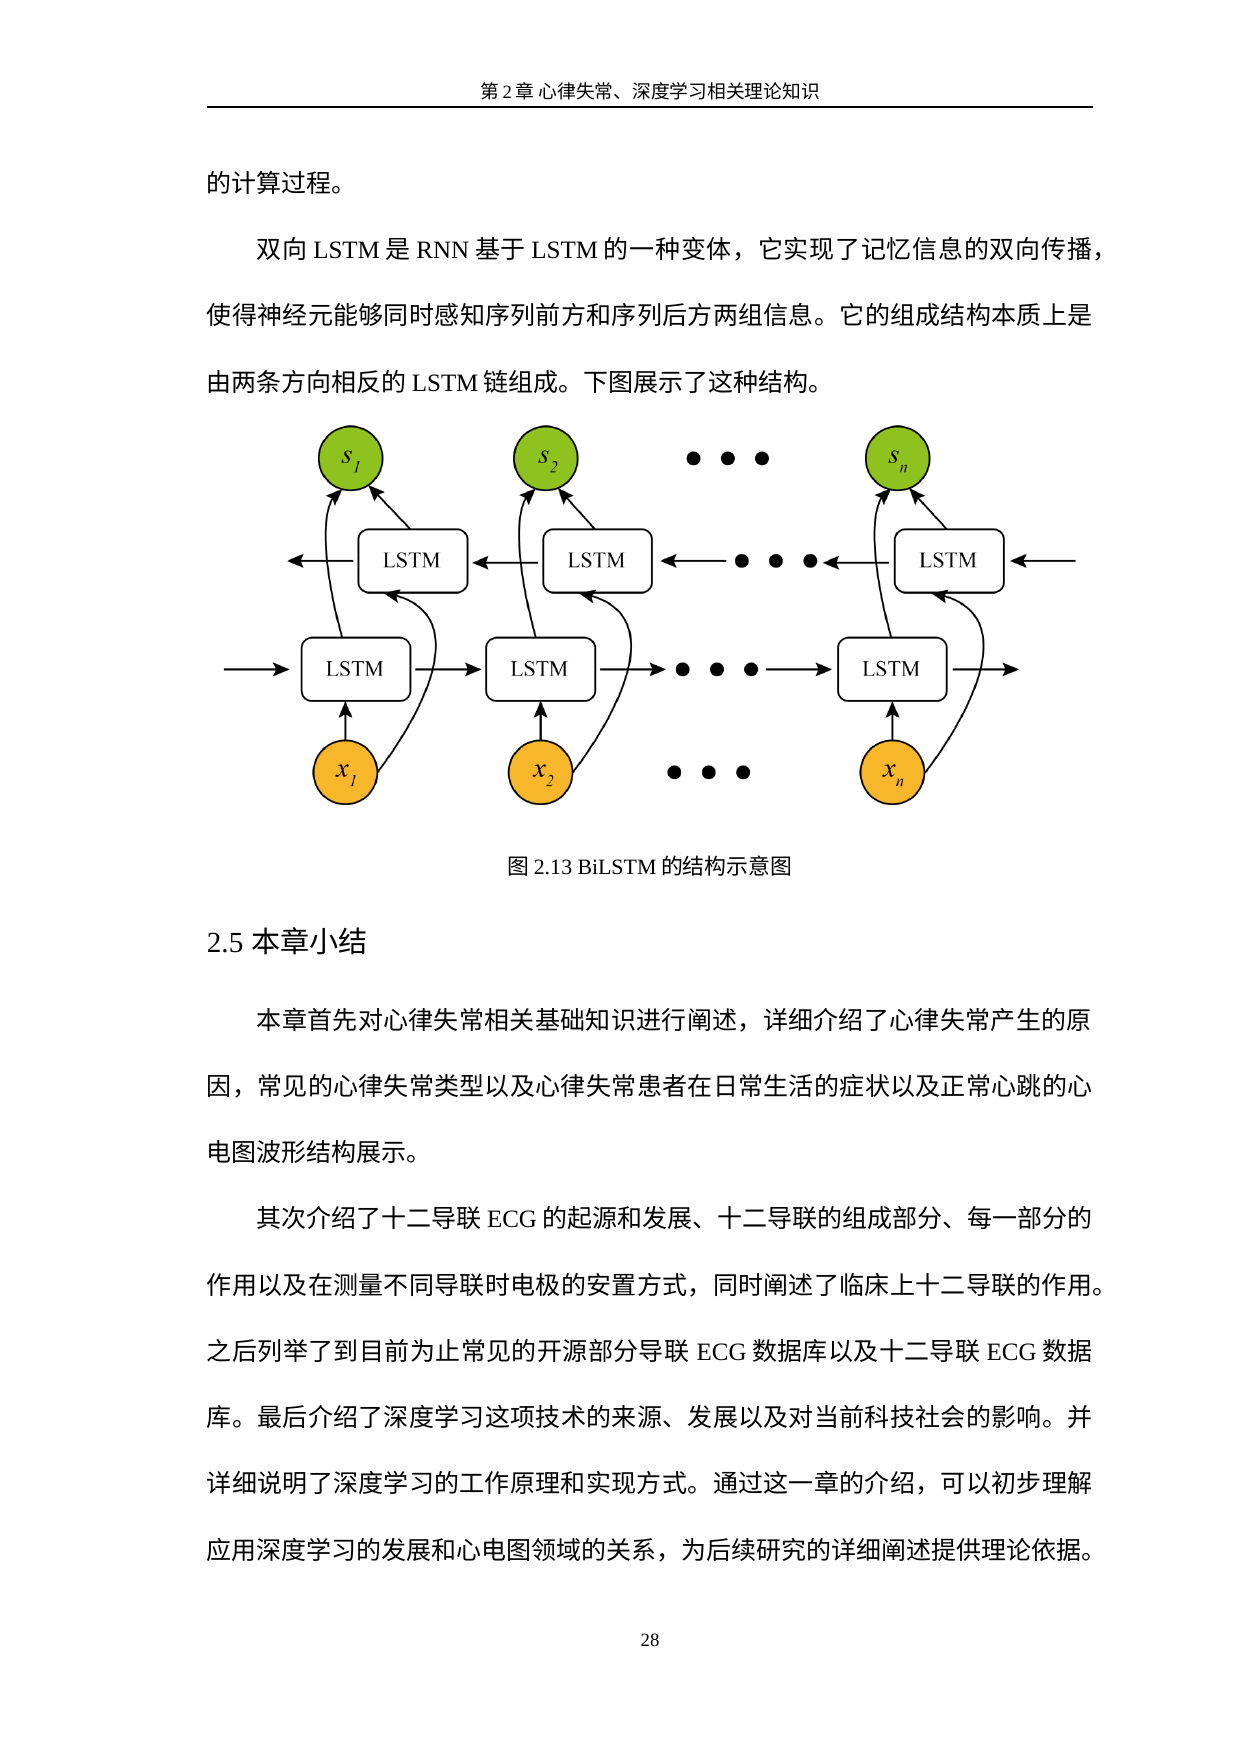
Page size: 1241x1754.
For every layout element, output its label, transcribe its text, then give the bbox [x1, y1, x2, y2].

text 双向LSTM是RNN基于LSTM的一种变体，它实现了记忆信息的双向传播，使得神经元能够同时感知序列前方和序列后方两组信息。它的组成结构本质上是由两条方向相反的LSTM链组成。下图展示了这种结构。 [207, 214, 1093, 413]
text 本章首先对心律失常相关基础知识进行阐述，详细介绍了心律失常产生的原因，常见的心律失常类型以及心律失常患者在日常生活的症状以及正常心跳的心电图波形结构展示。 [207, 985, 1093, 1184]
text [207, 148, 1093, 214]
text 其次介绍了十二导联ECG的起源和发展、十二导联的组成部分、每一部分的作用以及在测量不同导联时电极的安置方式，同时阐述了临床上十二导联的作用。之后列举了到目前为止常见的开源部分导联ECG数据库以及十二导联ECG数据库。最后介绍了深度学习这项技术的来源、发展以及对当前科技社会的影响。并详细说明了深度学习的工作原理和实现方式。通过这一章的介绍，可以初步理解应用深度学习的发展和心电图领域的关系，为后续研究的详细阐述提供理论依据。 [207, 1184, 1093, 1581]
text 2.5 本章小结 [207, 906, 1093, 973]
text 图2.13 BiLSTM的结构示意图 [207, 848, 1093, 881]
picture [223, 425, 1076, 805]
